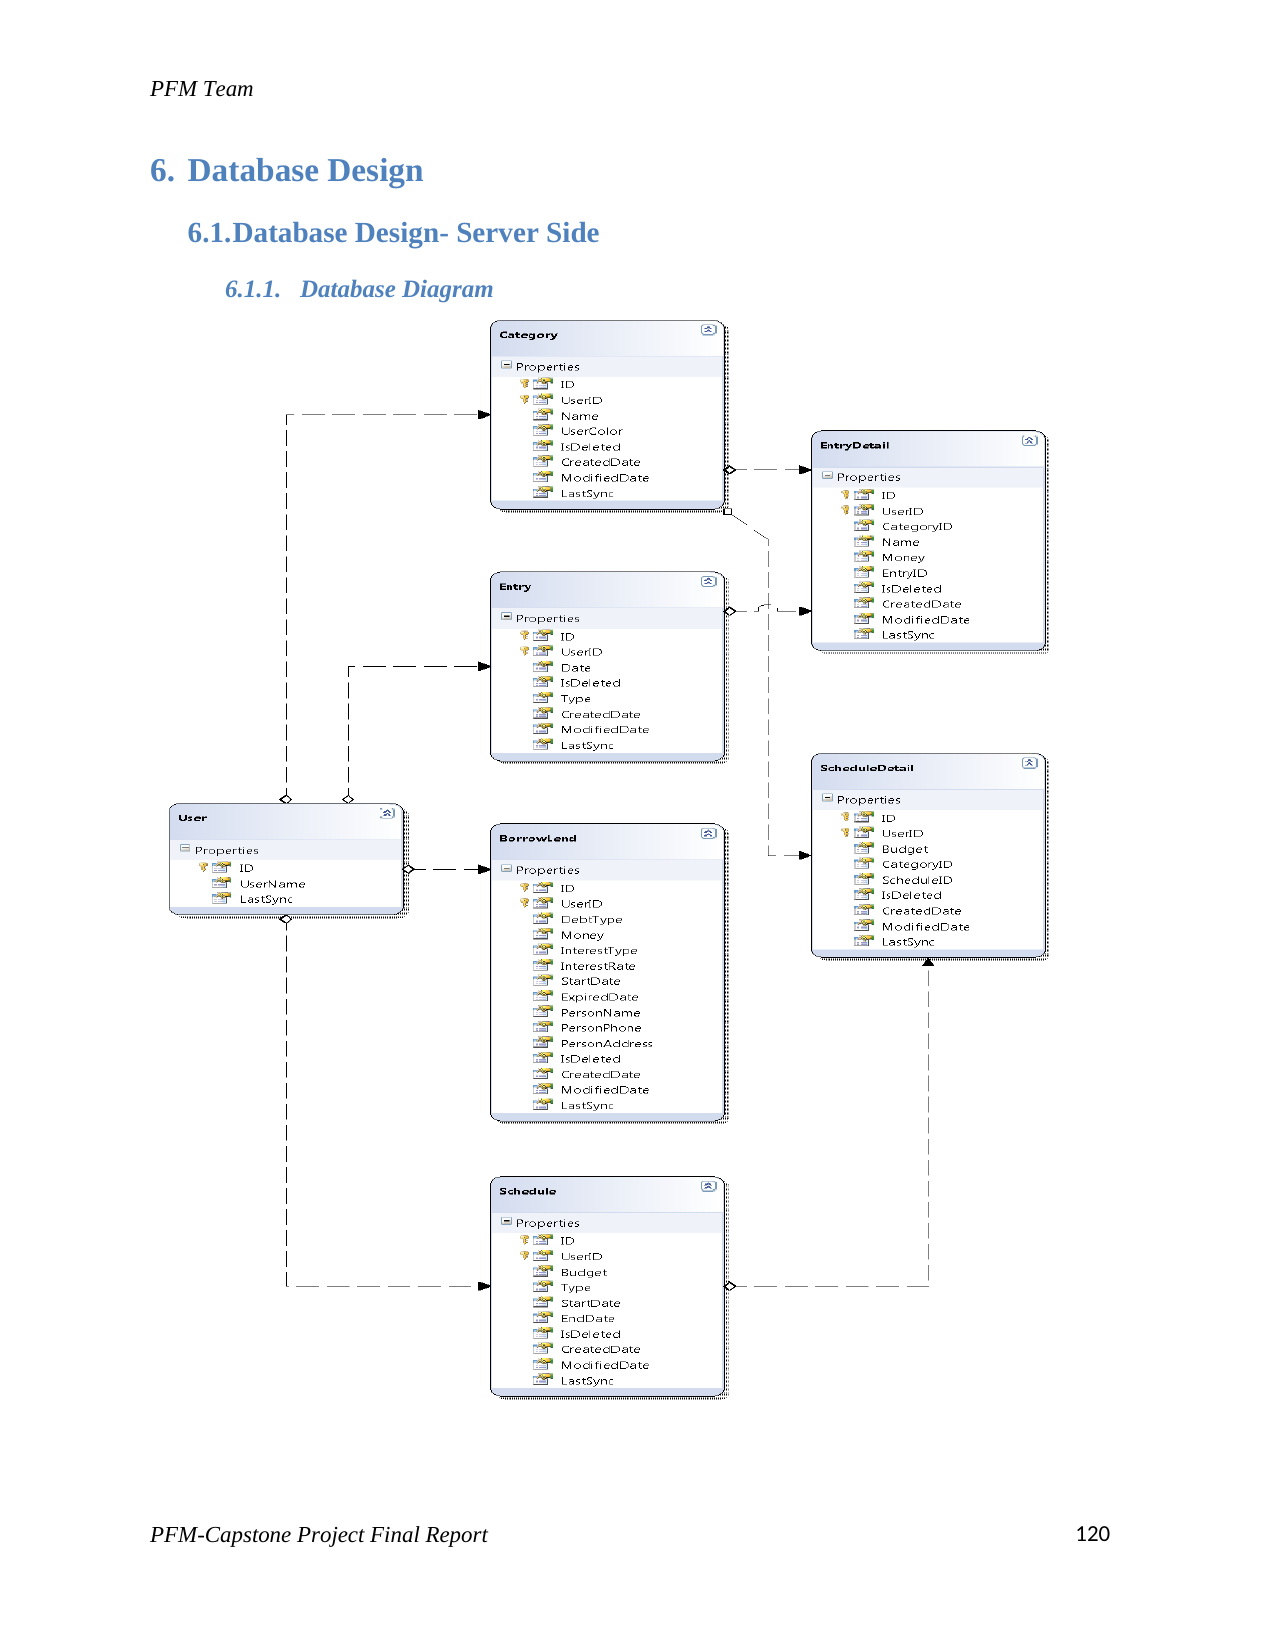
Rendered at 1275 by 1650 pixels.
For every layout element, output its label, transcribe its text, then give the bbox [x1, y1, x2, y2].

subtitle Database Design- Server Side [187, 215, 1125, 248]
subtitle Database Design [150, 150, 1125, 188]
picture [150, 307, 1088, 1417]
subtitle Database Diagram [225, 274, 1125, 303]
